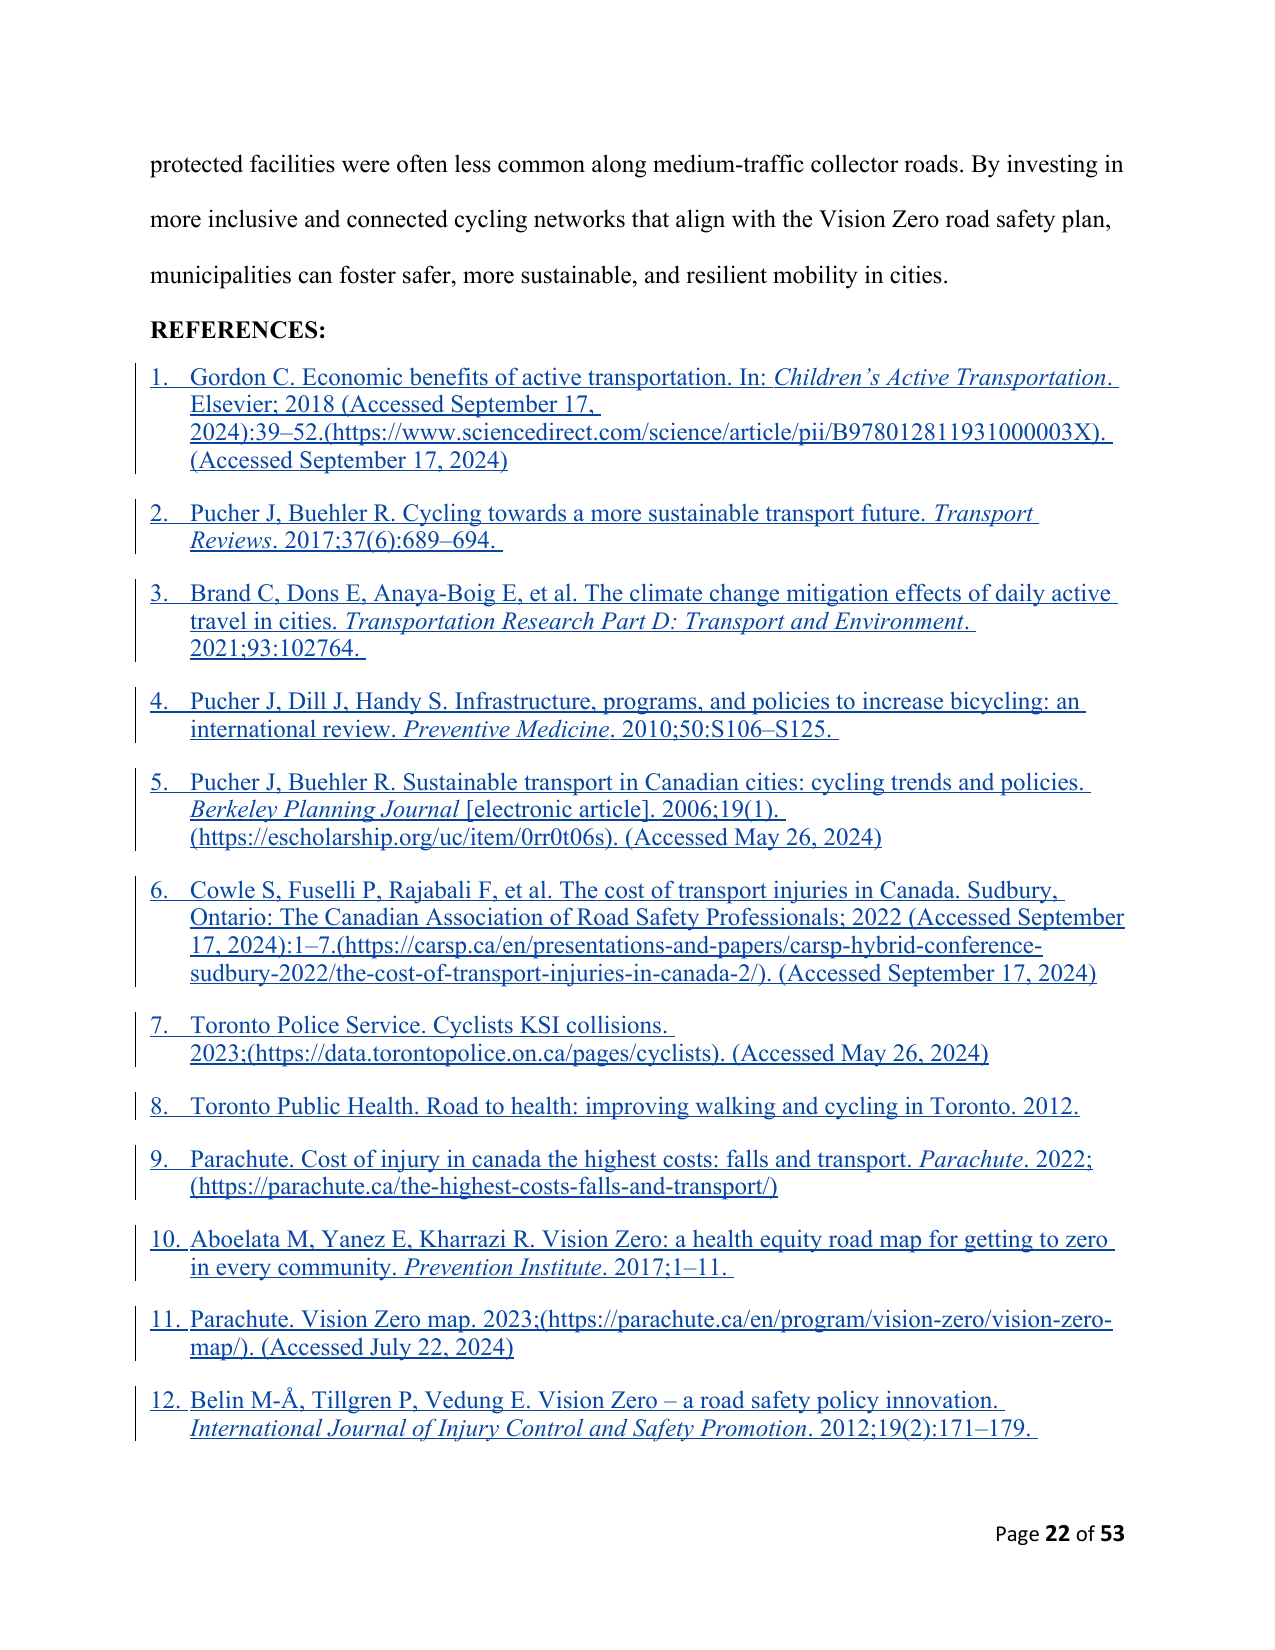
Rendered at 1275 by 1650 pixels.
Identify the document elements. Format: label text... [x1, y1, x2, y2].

text REFERENCES: [150, 316, 1125, 344]
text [150, 150, 1125, 288]
